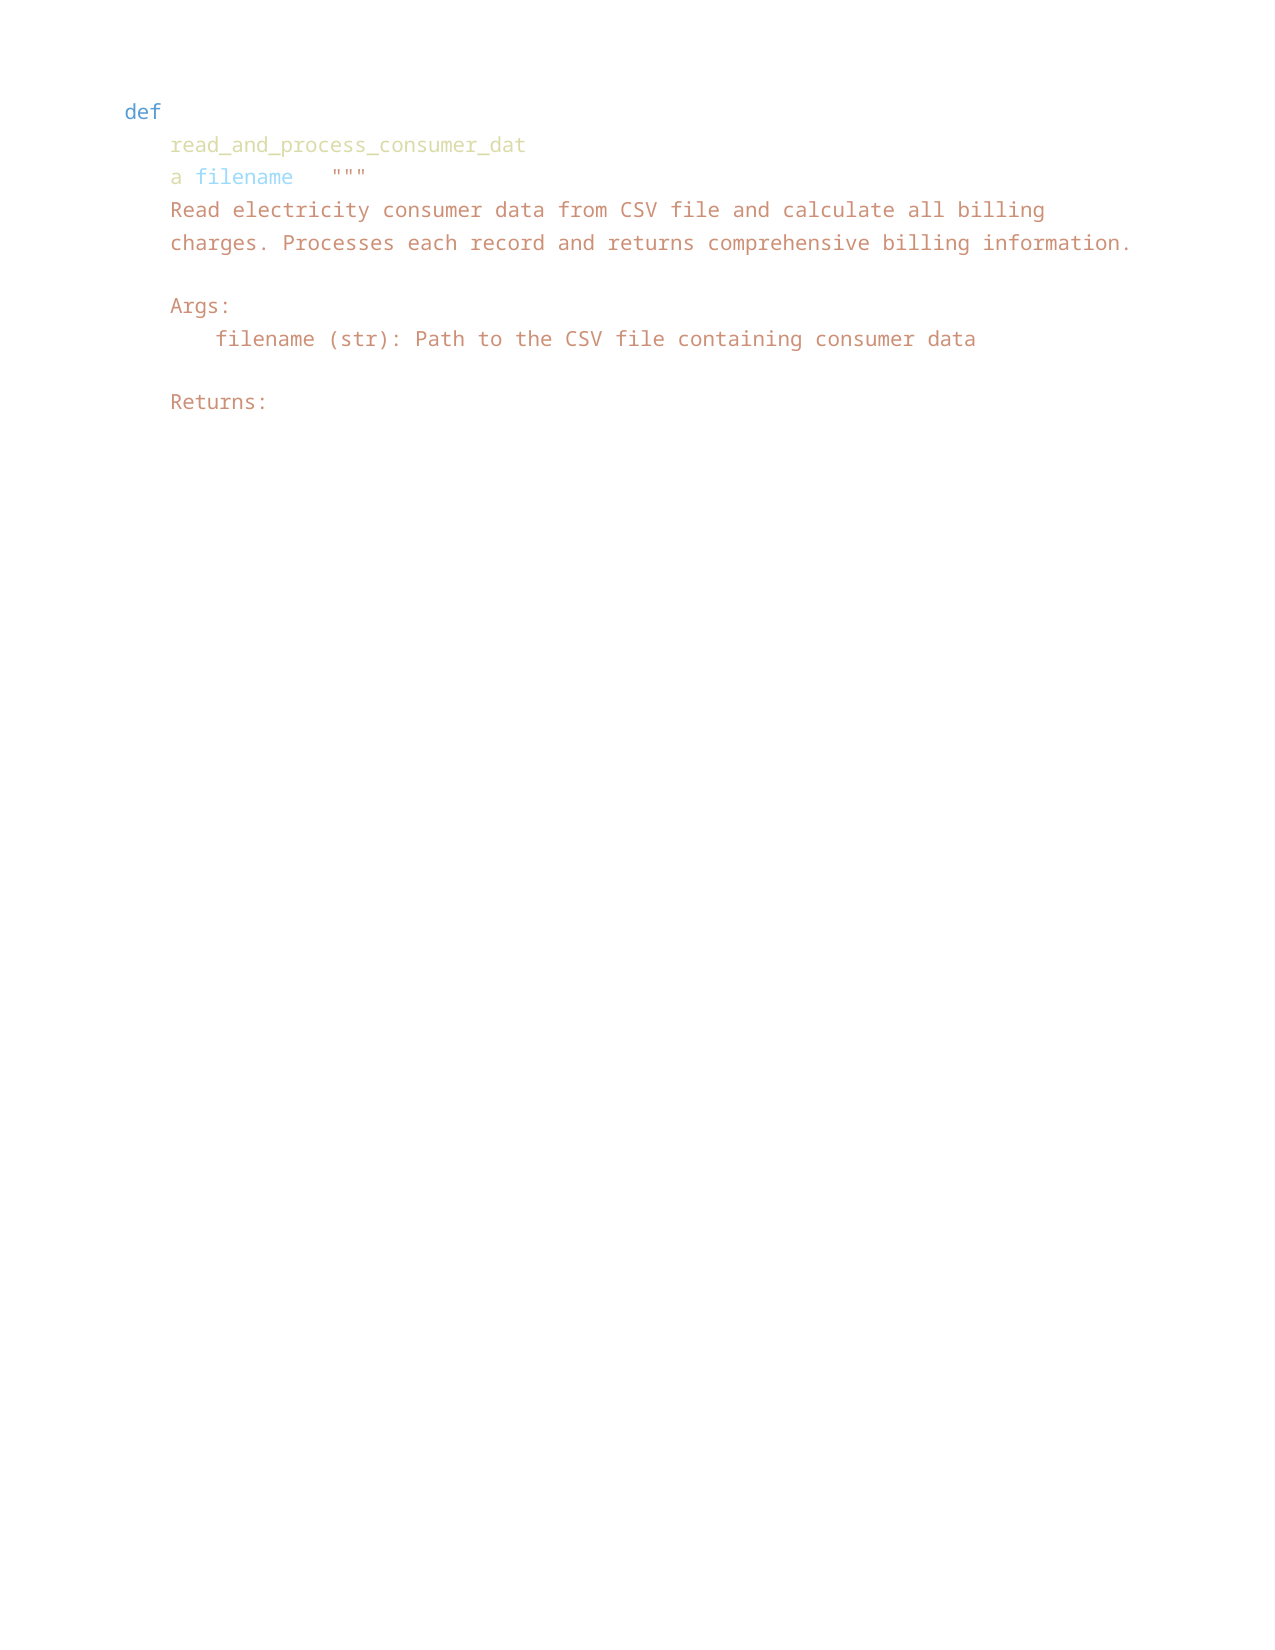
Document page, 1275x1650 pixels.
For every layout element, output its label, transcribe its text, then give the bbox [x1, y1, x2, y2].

text def read_and_process_consumer_data(filename): """ [124, 97, 660, 191]
text Read electricity consumer data from CSV file and calculate all billing charges. Processes each record and returns comprehensive billing information. [170, 195, 1142, 256]
text filename (str): Path to the CSV file containing consumer data [215, 324, 1162, 352]
text Returns: [170, 387, 1162, 416]
text Args: [170, 292, 1162, 320]
